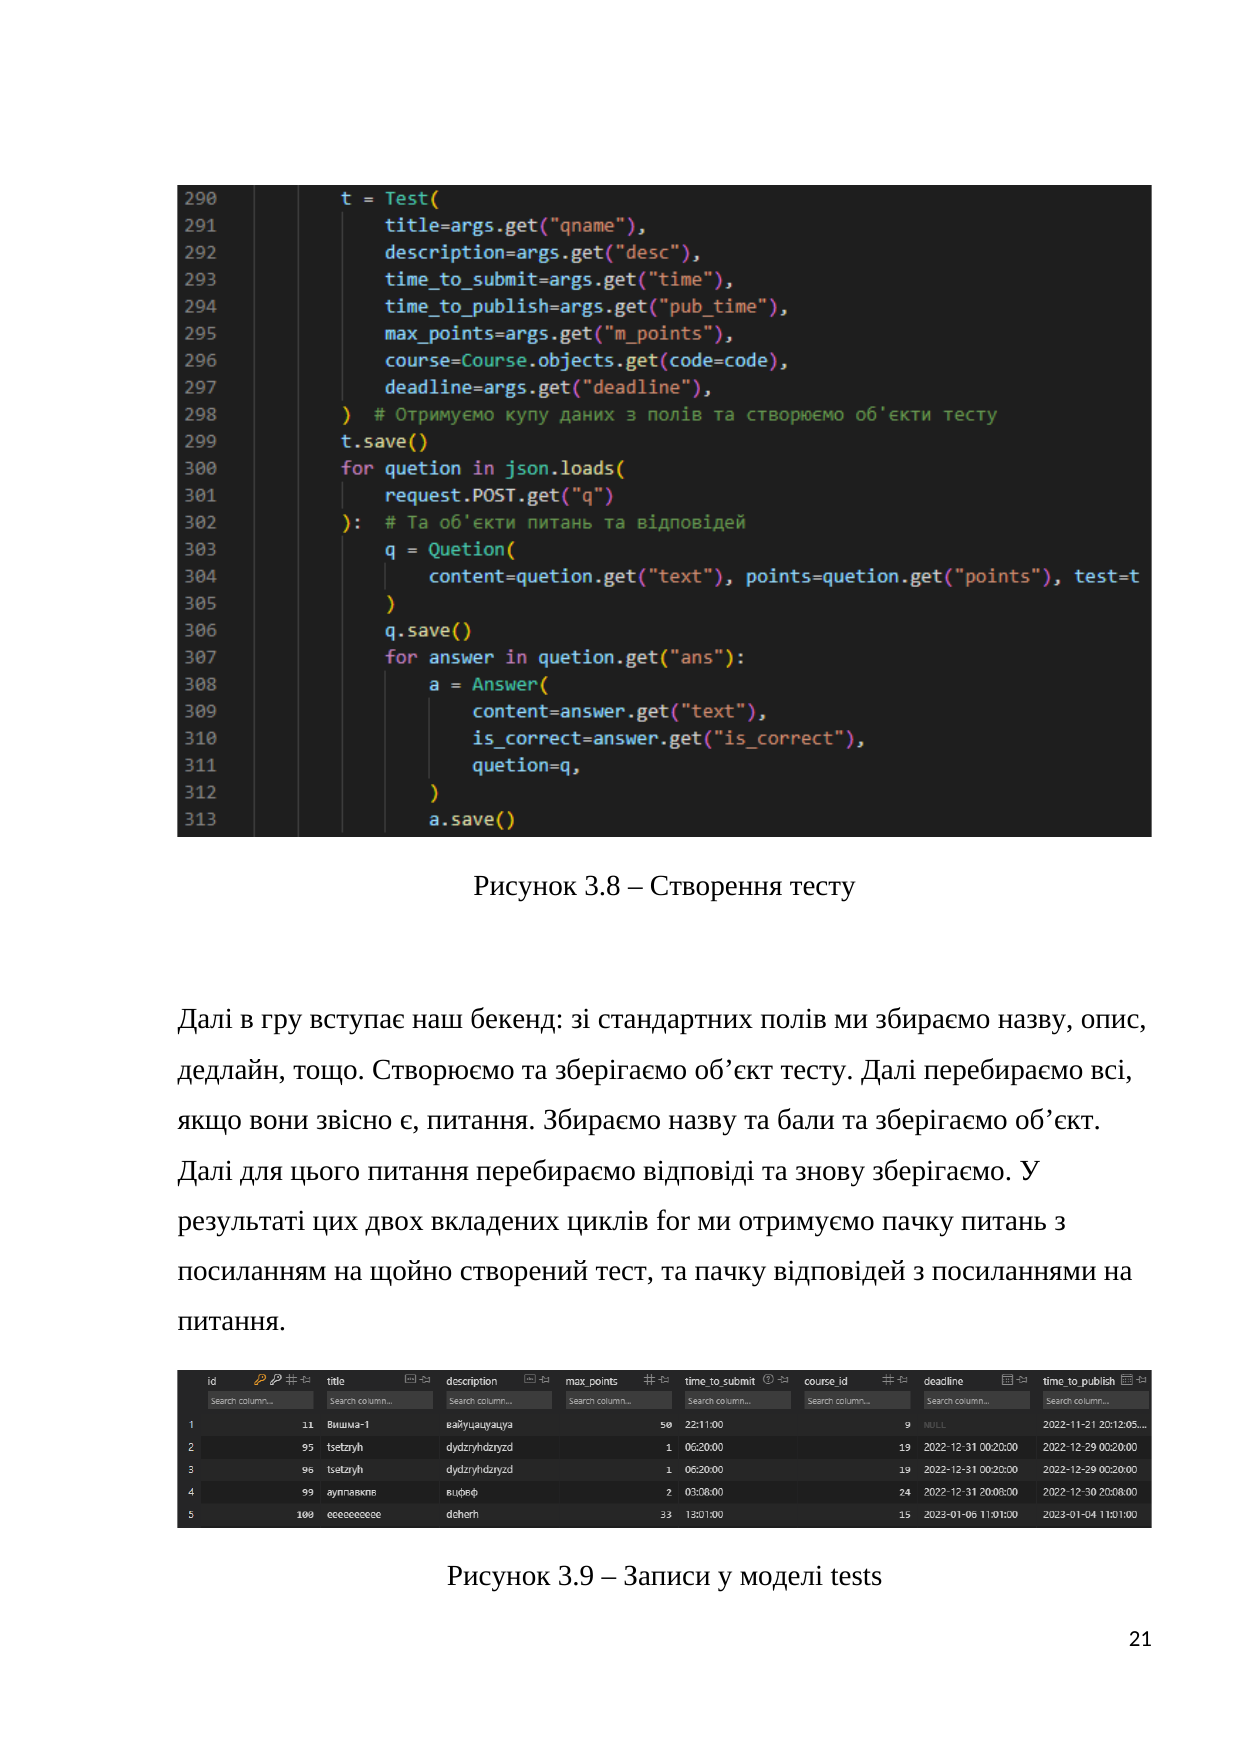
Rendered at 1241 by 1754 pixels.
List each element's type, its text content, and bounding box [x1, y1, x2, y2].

picture [177, 185, 1152, 837]
text Далі в гру вступає наш бекенд: зі стандартних полів ми збираємо назву, опис, дедлайн, тощо. Створюємо та зберігаємо об’єкт тесту. Далі перебираємо всі, якщо вони звісно є, питання. Збираємо назву та бали та зберігаємо об’єкт. Далі для цього питання перебираємо відповіді та знову зберігаємо. У результаті цих двох вкладених циклів for ми отримуємо пачку питань з посиланням на щойно створений тест, та пачку відповідей з посиланнями на питання. [177, 1002, 1152, 1337]
text Рисунок 3.8 – Створення тесту [177, 868, 1152, 901]
text Рисунок 3.9 – Записи у моделі tests [177, 1558, 1152, 1591]
picture [177, 1370, 1152, 1528]
